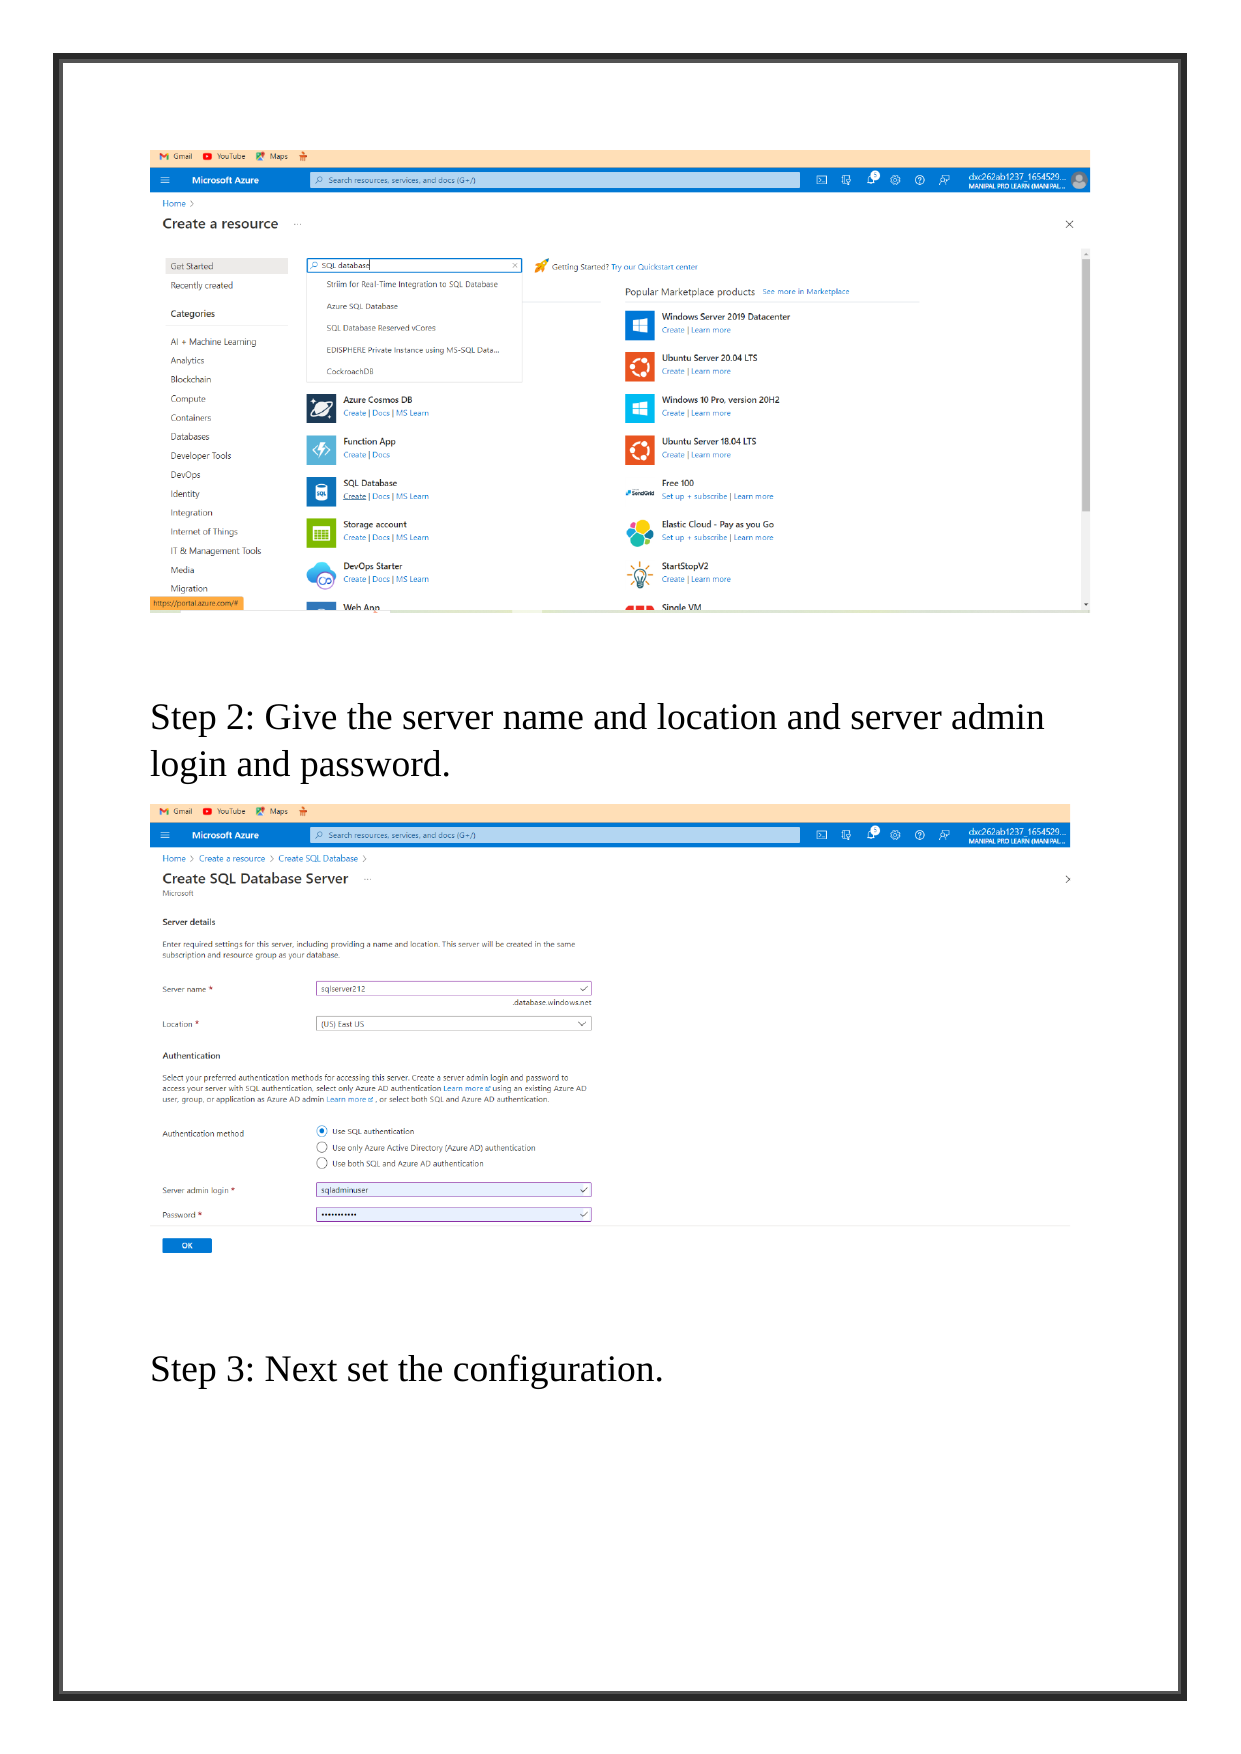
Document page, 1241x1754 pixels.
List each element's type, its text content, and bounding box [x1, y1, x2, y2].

picture [150, 804, 1071, 1265]
picture [150, 150, 1091, 613]
text Step 2: Give the server name and location and server admin login and password. [150, 694, 1090, 784]
text Step 3: Next set the configuration. [150, 1346, 1090, 1389]
